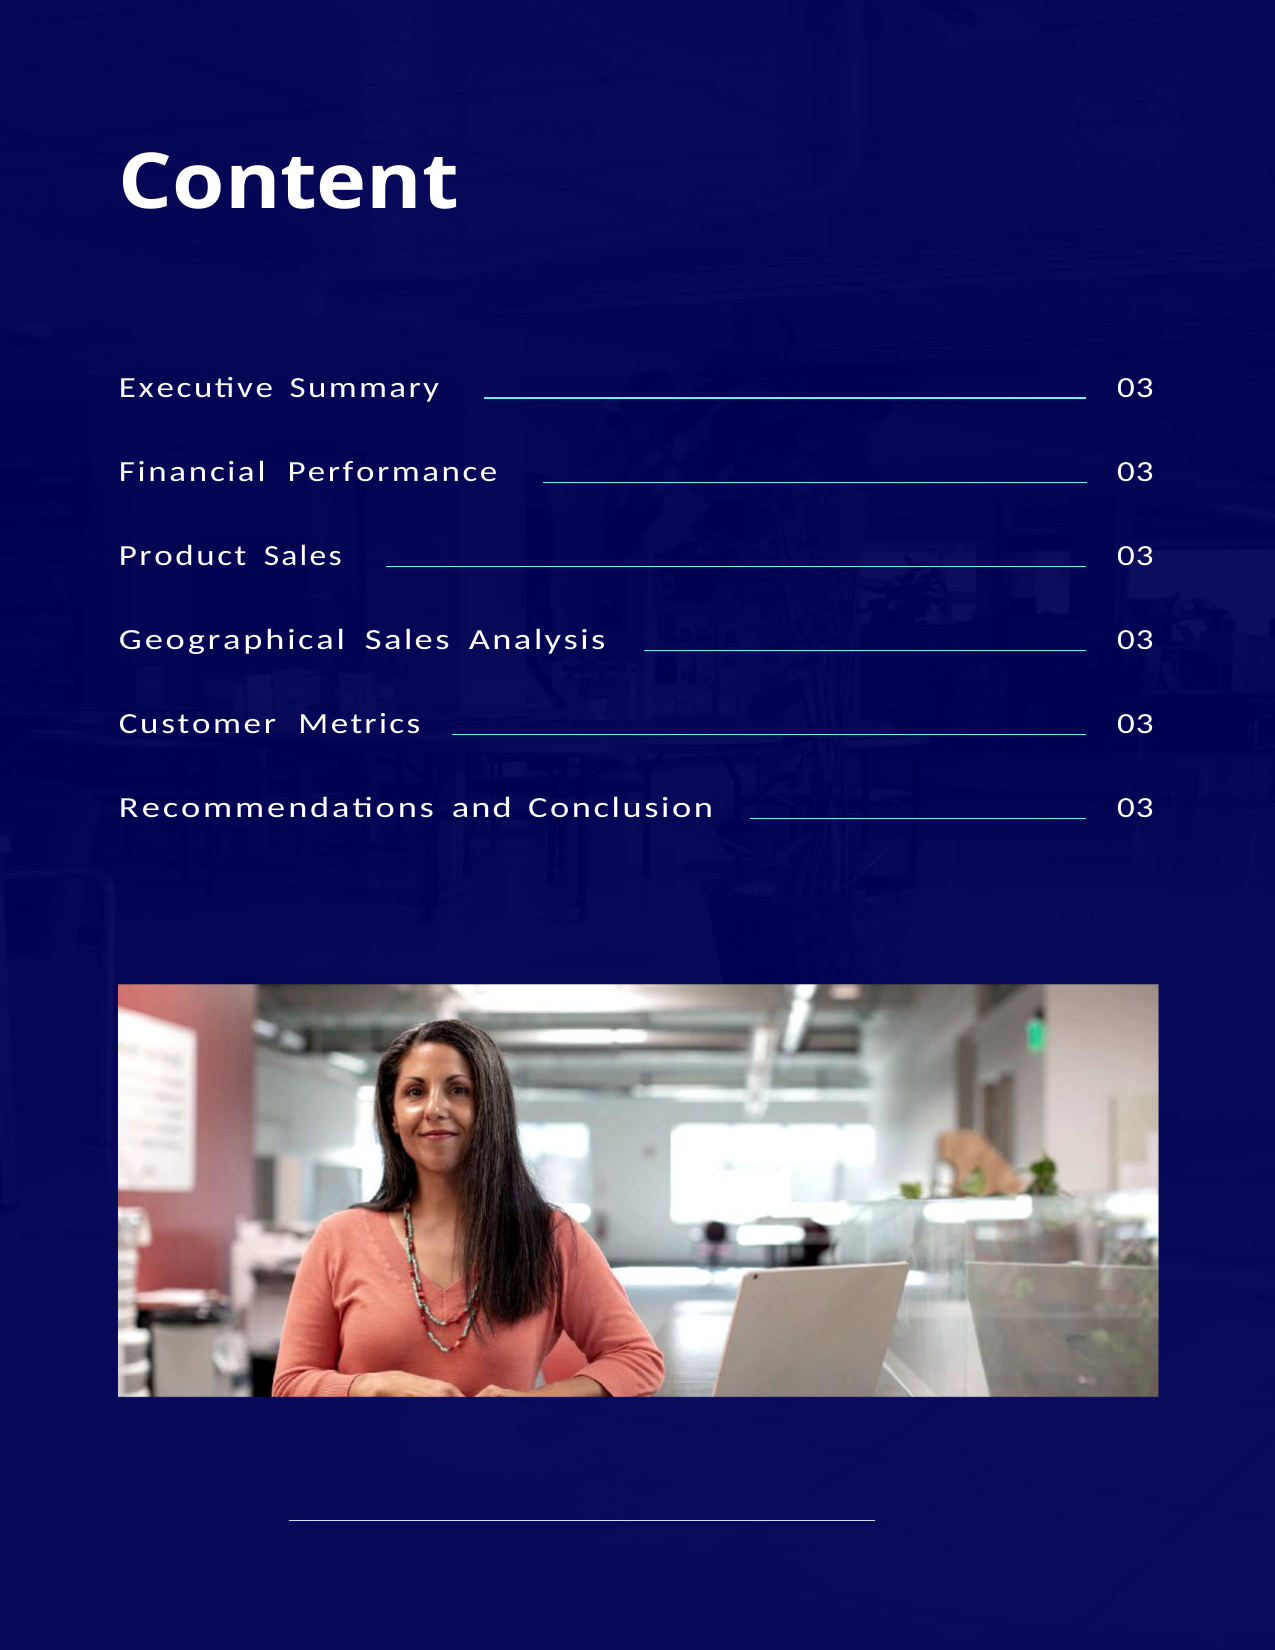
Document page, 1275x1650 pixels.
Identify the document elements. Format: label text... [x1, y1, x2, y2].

picture [0, 0, 1275, 1650]
text Content [119, 126, 1254, 231]
